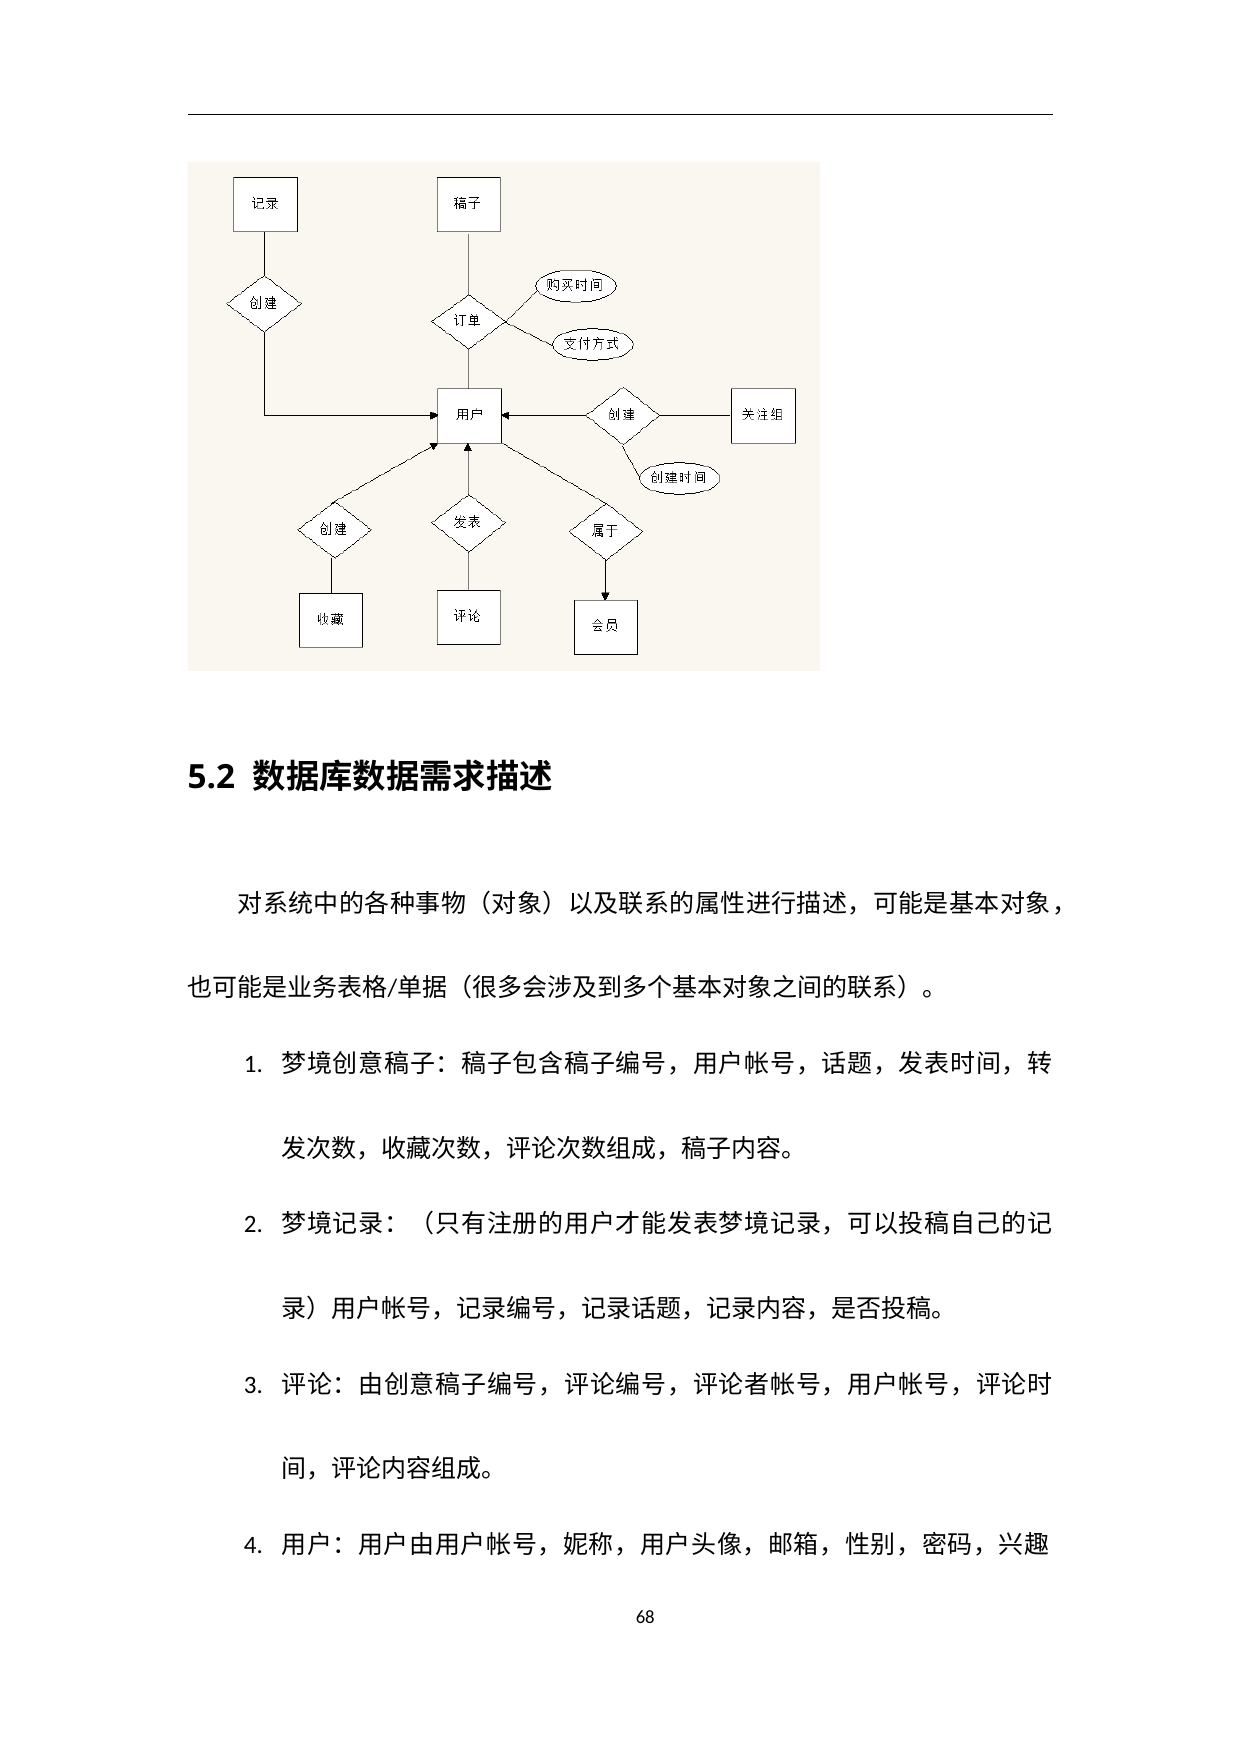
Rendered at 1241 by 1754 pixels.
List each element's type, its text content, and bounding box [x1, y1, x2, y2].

picture [187, 162, 821, 671]
list 梦境创意稿子：稿子包含稿子编号，用户帐号，话题，发表时间，转发次数，收藏次数，评论次数组成，稿子内容。 [244, 1029, 1053, 1179]
text 对系统中的各种事物（对象）以及联系的属性进行描述，可能是基本对象，也可能是业务表格/单据（很多会涉及到多个基本对象之间的联系）。 [187, 869, 1053, 1018]
list 梦境记录：（只有注册的用户才能发表梦境记录，可以投稿自己的记录）用户帐号，记录编号，记录话题，记录内容，是否投稿。 [244, 1189, 1053, 1339]
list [244, 1510, 1053, 1575]
subtitle 5.2 数据库数据需求描述 [187, 742, 1053, 807]
list 评论：由创意稿子编号，评论编号，评论者帐号，用户帐号，评论时间，评论内容组成。 [244, 1350, 1053, 1499]
